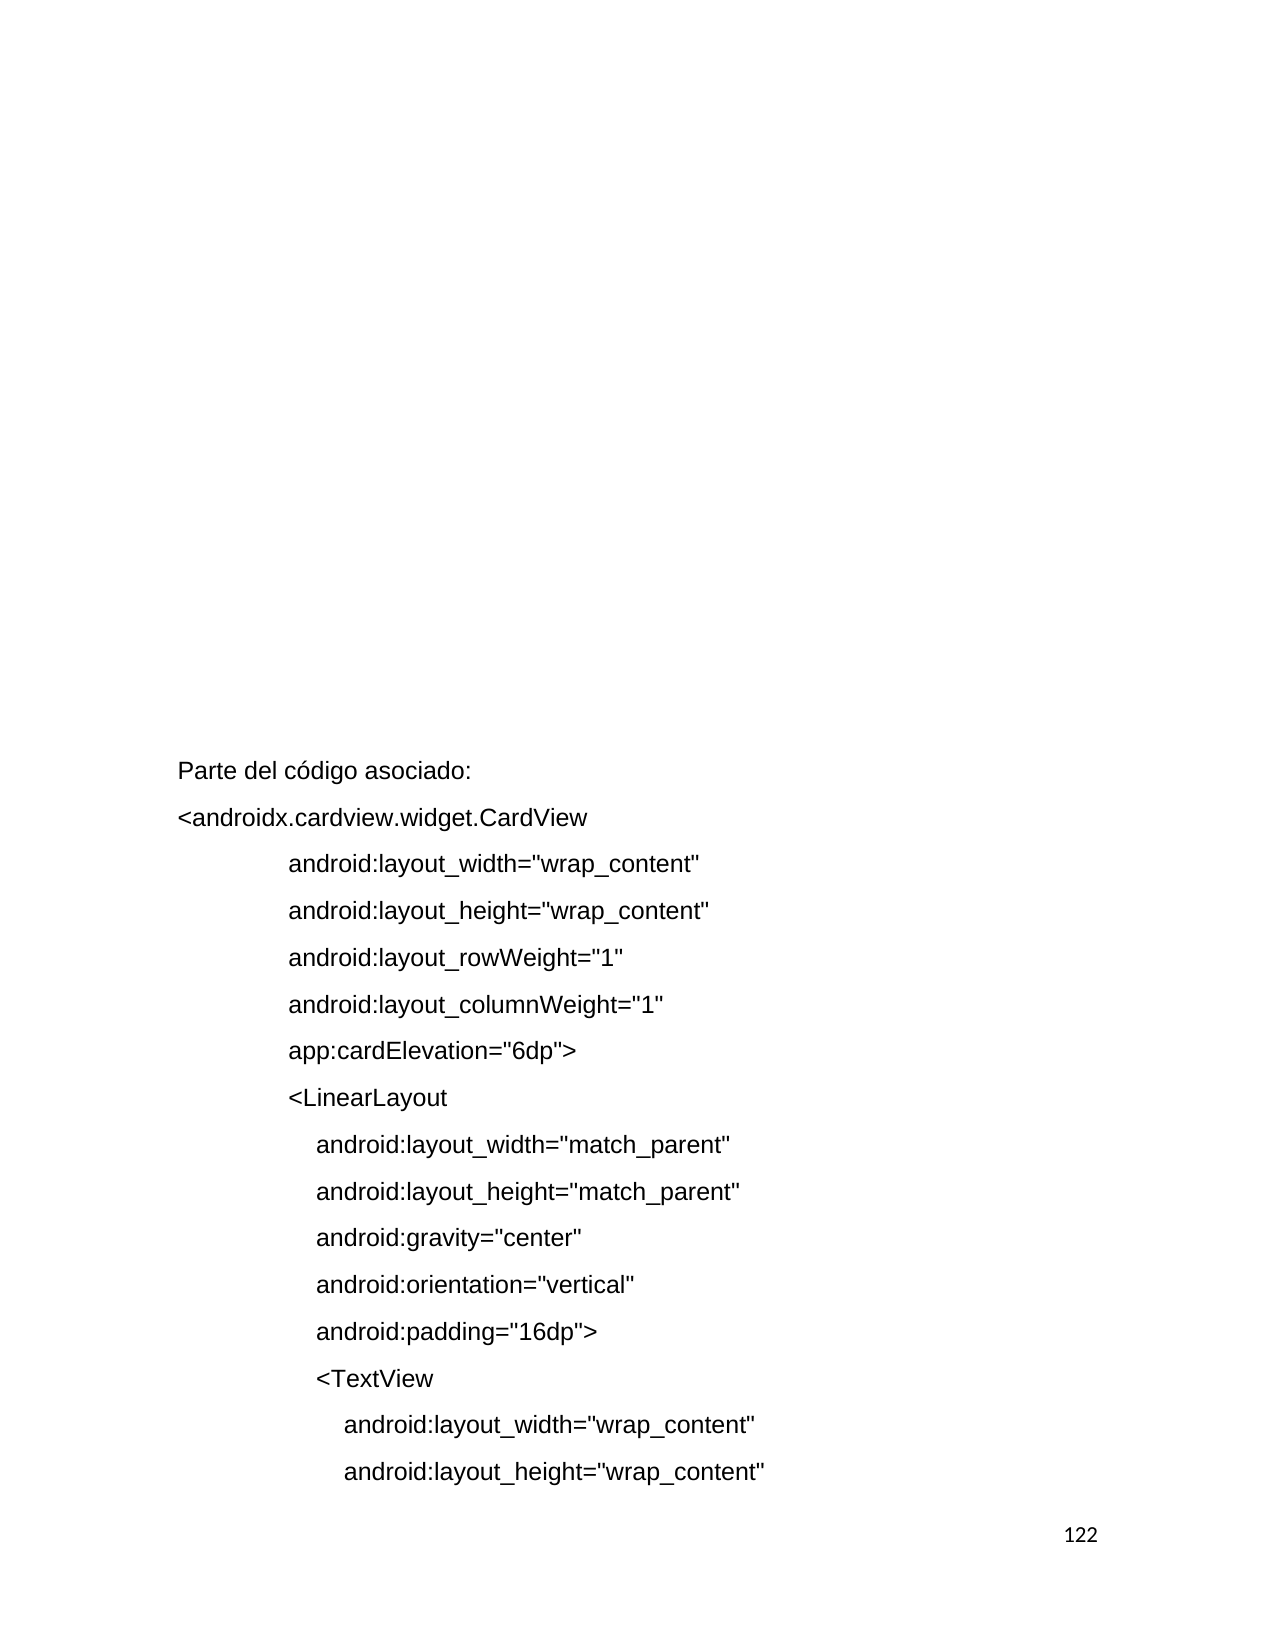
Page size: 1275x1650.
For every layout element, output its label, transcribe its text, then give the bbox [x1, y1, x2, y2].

text android:layout_width="match_parent" [177, 1130, 1098, 1159]
text android:layout_height="wrap_content" [177, 1457, 1098, 1486]
text android:layout_height="match_parent" [177, 1177, 1098, 1205]
text android:layout_width="wrap_content" [177, 849, 1098, 878]
text Parte del código asociado: [177, 756, 1098, 784]
text <TextView [177, 1364, 1098, 1392]
text android:gravity="center" [177, 1223, 1098, 1252]
text android:layout_columnWeight="1" [177, 989, 1098, 1018]
text android:layout_width="wrap_content" [177, 1411, 1098, 1439]
text android:layout_height="wrap_content" [177, 896, 1098, 925]
text android:layout_rowWeight="1" [177, 943, 1098, 972]
text <LinearLayout [177, 1083, 1098, 1112]
text android:orientation="vertical" [177, 1270, 1098, 1299]
text <androidx.cardview.widget.CardView [177, 802, 1098, 831]
text android:padding="16dp"> [177, 1317, 1098, 1346]
text app:cardElevation="6dp"> [177, 1036, 1098, 1065]
